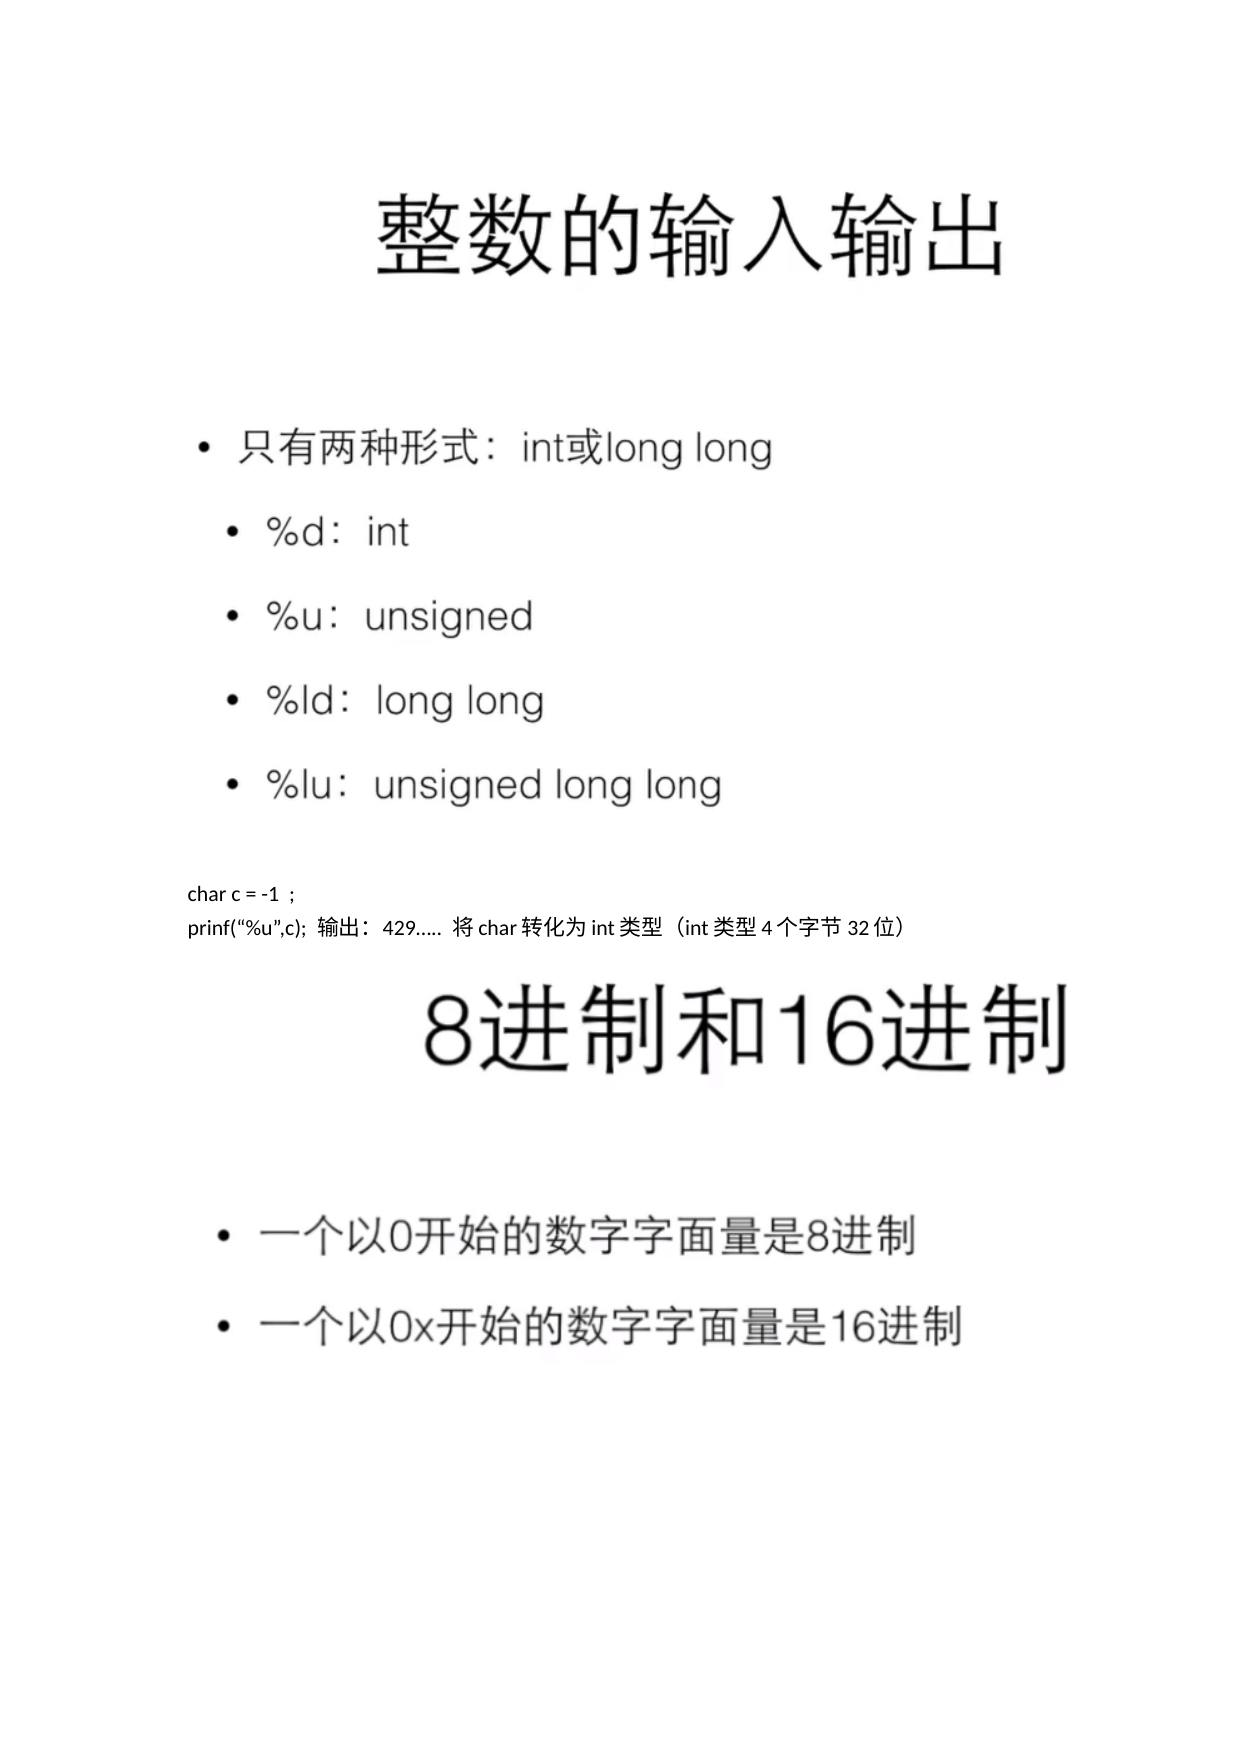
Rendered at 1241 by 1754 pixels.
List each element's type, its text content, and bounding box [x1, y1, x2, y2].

text char c = -1 ; [187, 877, 1053, 909]
picture [187, 942, 1102, 1392]
text prinf(“%u”,c); 输出：429….. 将char转化为int类型（int类型4个字节 32位） [187, 909, 1053, 942]
picture [187, 162, 1007, 861]
